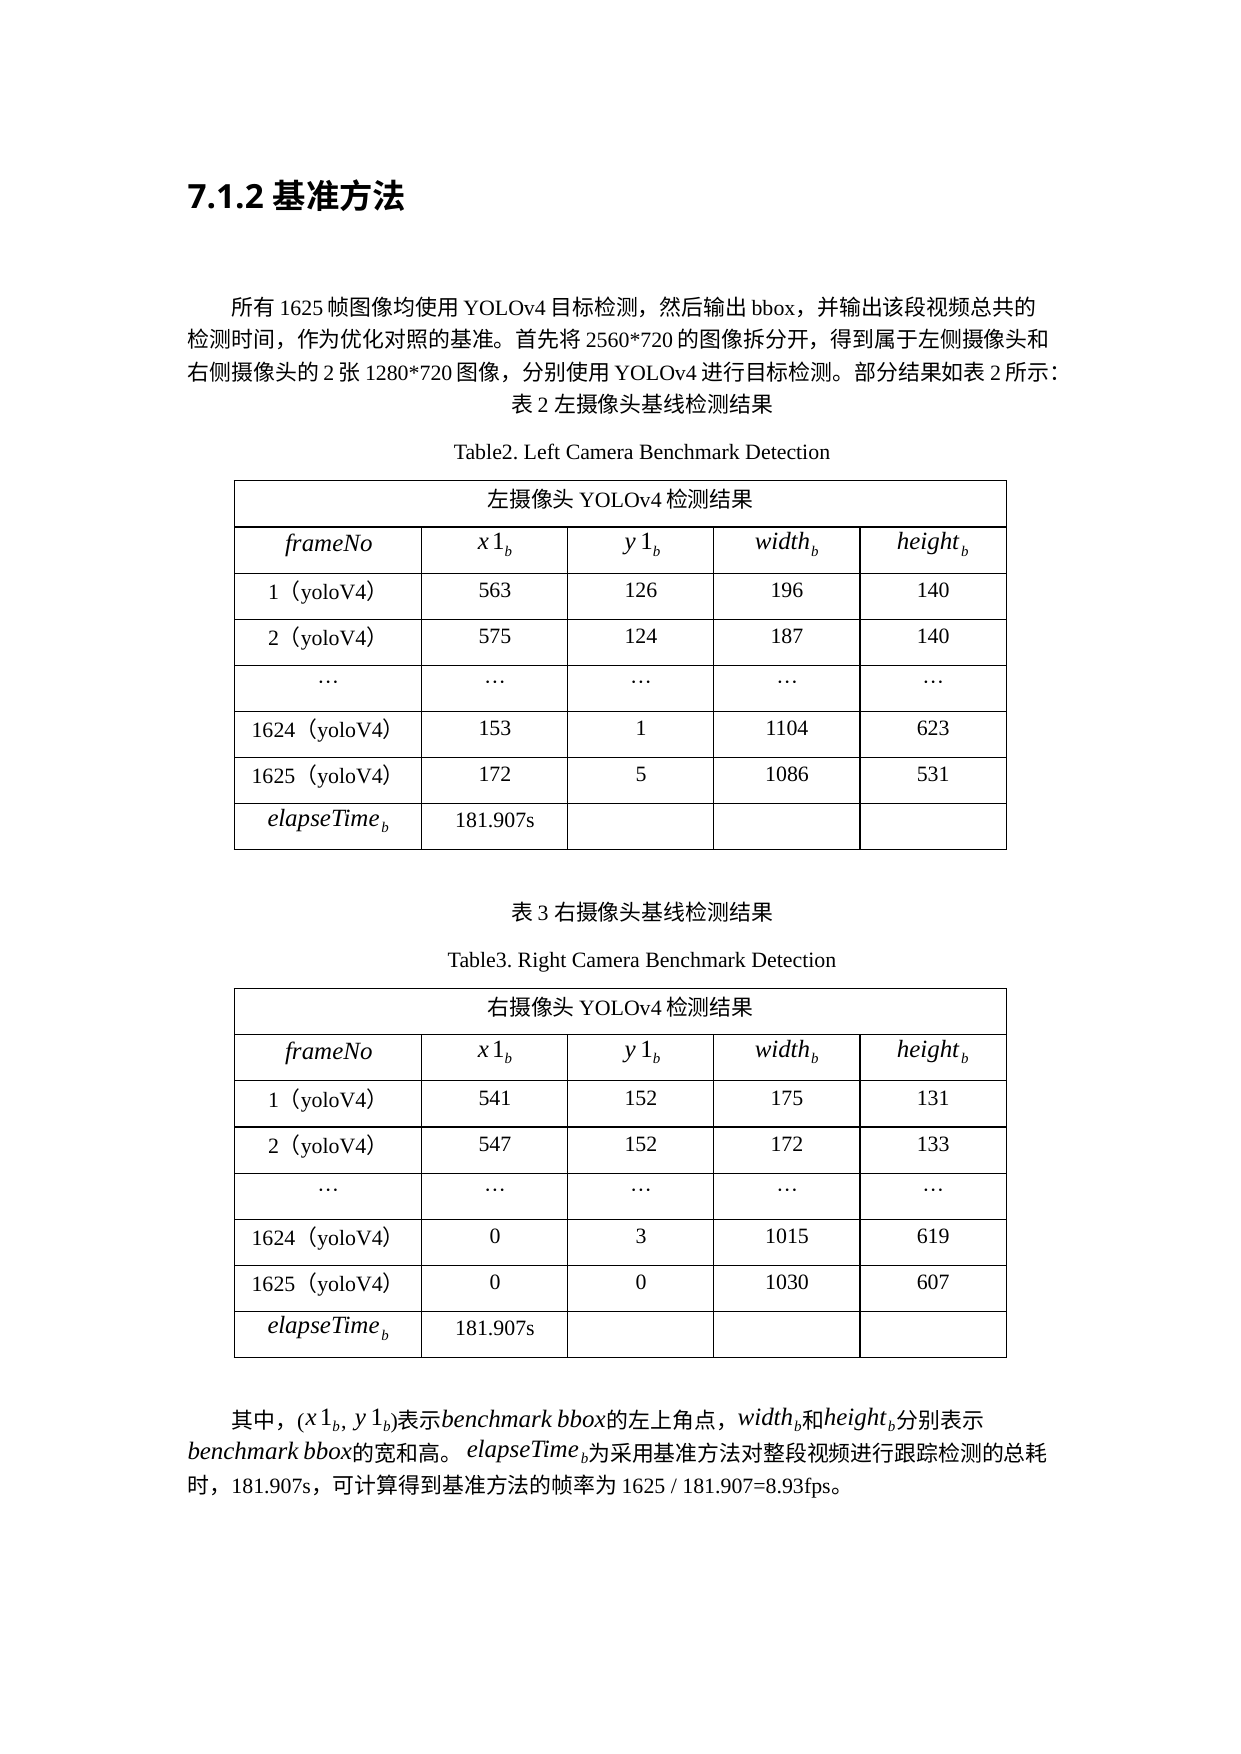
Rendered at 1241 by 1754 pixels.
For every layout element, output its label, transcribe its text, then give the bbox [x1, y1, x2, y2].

table_cell [714, 1312, 859, 1357]
table_cell 531 [861, 758, 1006, 803]
table_cell 172 [422, 758, 567, 803]
table_cell 1（yoloV4） [235, 574, 421, 618]
table_cell 1624（yoloV4） [235, 712, 421, 757]
table_cell [235, 804, 421, 849]
table_cell ··· [714, 666, 859, 711]
table_cell 152 [568, 1081, 713, 1126]
text Table3. Right Camera Benchmark Detection [187, 943, 1053, 976]
table_cell 196 [714, 574, 859, 618]
text 其中，(, )表示的左上角点，和分别表示的宽和高。 为采用基准方法对整段视频进行跟踪检测的总耗时，181.907s，可计算得到基准方法的帧率为1625 / 181.907=8.93fps。 [187, 1403, 1053, 1500]
table_cell 607 [861, 1266, 1006, 1311]
table_cell 619 [861, 1220, 1006, 1264]
table_cell 133 [861, 1128, 1006, 1172]
text 表3 右摄像头基线检测结果 [187, 895, 1053, 927]
table_cell 181.907s [422, 1312, 567, 1357]
table_cell 131 [861, 1081, 1006, 1126]
table_cell 1104 [714, 712, 859, 757]
table_cell [568, 528, 713, 572]
table_cell [422, 528, 567, 572]
table_cell [861, 1312, 1006, 1357]
table_cell 1 [568, 712, 713, 757]
text Table2. Left Camera Benchmark Detection [187, 435, 1053, 468]
table_cell ··· [235, 1174, 421, 1218]
table_cell 175 [714, 1081, 859, 1126]
table_cell ··· [714, 1174, 859, 1218]
table_cell [235, 1035, 421, 1080]
table_cell ··· [422, 666, 567, 711]
table_cell 1015 [714, 1220, 859, 1264]
table_cell 541 [422, 1081, 567, 1126]
table_cell 153 [422, 712, 567, 757]
table_cell [861, 804, 1006, 849]
table_cell [861, 1035, 1006, 1080]
table_cell 0 [422, 1220, 567, 1264]
table_cell [235, 1312, 421, 1357]
table_cell 1086 [714, 758, 859, 803]
table_cell [422, 1035, 567, 1080]
table_cell ··· [861, 1174, 1006, 1218]
table_header 右摄像头YOLOv4检测结果 [235, 989, 1006, 1034]
table_cell [714, 804, 859, 849]
table_cell [861, 528, 1006, 572]
table_cell 124 [568, 620, 713, 664]
table_cell 575 [422, 620, 567, 664]
text 所有1625帧图像均使用YOLOv4目标检测，然后输出bbox，并输出该段视频总共的检测时间，作为优化对照的基准。首先将2560*720的图像拆分开，得到属于左侧摄像头和右侧摄像头的2张1280*720图像，分别使用YOLOv4进行目标检测。部分结果如表2所示： [187, 289, 1053, 387]
table_cell 547 [422, 1128, 567, 1172]
table_cell 1030 [714, 1266, 859, 1311]
table_cell 5 [568, 758, 713, 803]
subtitle 7.1.2 基准方法 [187, 162, 1053, 227]
table_cell 1625（yoloV4） [235, 1266, 421, 1311]
table_cell 140 [861, 620, 1006, 664]
table_cell 181.907s [422, 804, 567, 849]
table_cell 172 [714, 1128, 859, 1172]
table_cell 126 [568, 574, 713, 618]
table_cell 563 [422, 574, 567, 618]
table_cell 140 [861, 574, 1006, 618]
table_cell [568, 1035, 713, 1080]
table_cell ··· [568, 1174, 713, 1218]
table_cell [568, 804, 713, 849]
table_cell 187 [714, 620, 859, 664]
table_cell 3 [568, 1220, 713, 1264]
text 表2 左摄像头基线检测结果 [187, 387, 1053, 419]
table_cell [714, 528, 859, 572]
table_cell 0 [422, 1266, 567, 1311]
table_cell 1（yoloV4） [235, 1081, 421, 1126]
table_cell ··· [861, 666, 1006, 711]
table_cell ··· [568, 666, 713, 711]
table_header 左摄像头YOLOv4检测结果 [235, 481, 1006, 526]
table_cell [714, 1035, 859, 1080]
table_cell ··· [235, 666, 421, 711]
table_cell 2（yoloV4） [235, 620, 421, 664]
table_cell 2（yoloV4） [235, 1128, 421, 1172]
table_cell 152 [568, 1128, 713, 1172]
table_cell [235, 528, 421, 572]
table_cell [568, 1312, 713, 1357]
table_cell 1625（yoloV4） [235, 758, 421, 803]
table_cell ··· [422, 1174, 567, 1218]
table_cell 1624（yoloV4） [235, 1220, 421, 1264]
table_cell 0 [568, 1266, 713, 1311]
table_cell 623 [861, 712, 1006, 757]
